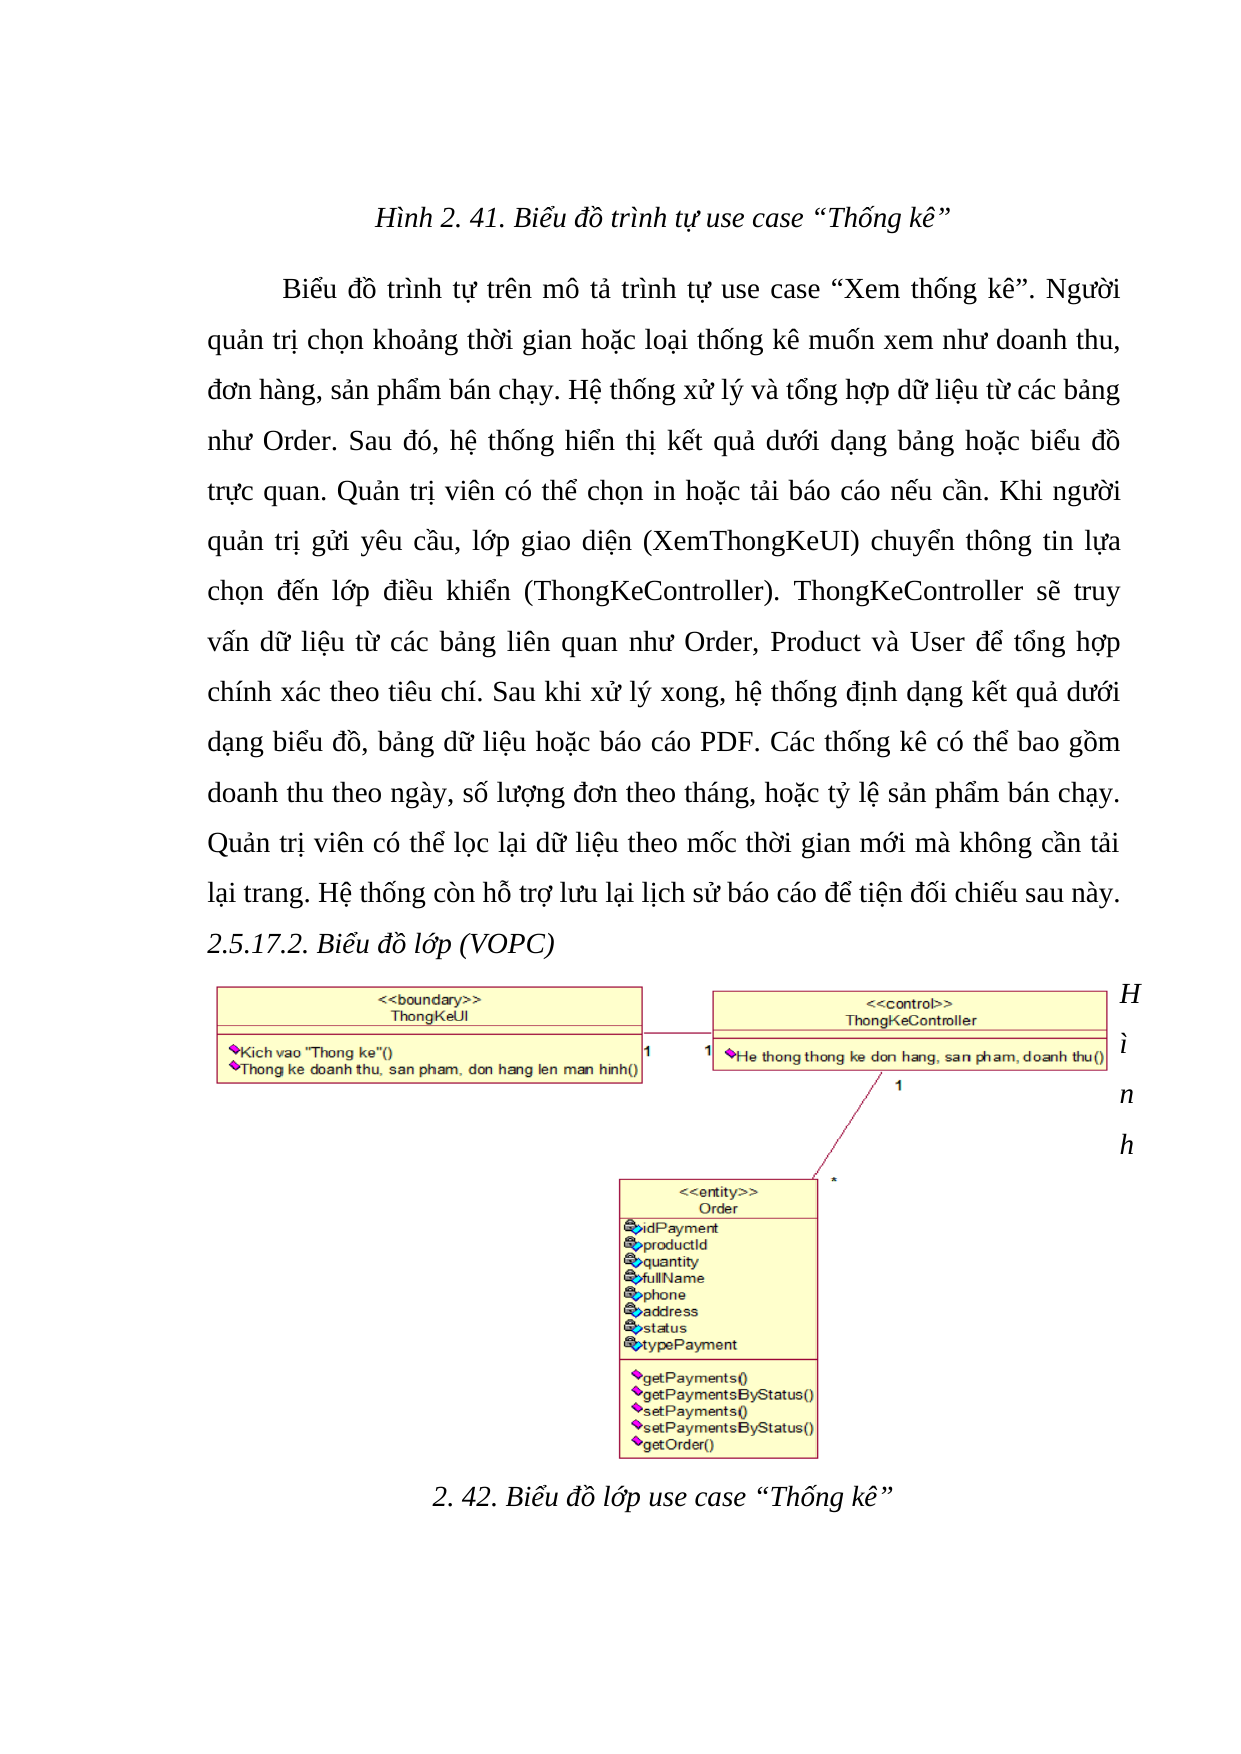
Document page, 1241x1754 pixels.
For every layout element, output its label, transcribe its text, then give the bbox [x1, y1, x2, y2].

text Hình 2. 41. Biểu đồ trình tự use case “Thống kê” [207, 201, 1122, 234]
text Biểu đồ trình tự trên mô tả trình tự use case “Xem thống kê”. Người quản trị chọn khoảng thời gian hoặc loại thống kê muốn xem như doanh thu, đơn hàng, sản phẩm bán chạy. Hệ thống xử lý và tổng hợp dữ liệu từ các bảng như Order. Sau đó, hệ thống hiển thị kết quả dưới dạng bảng hoặc biểu đồ trực quan. Quản trị viên có thể chọn in hoặc tải báo cáo nếu cần. Khi người quản trị gửi yêu cầu, lớp giao diện (XemThongKeUI) chuyển thông tin lựa chọn đến lớp điều khiển (ThongKeController). ThongKeController sẽ truy vấn dữ liệu từ các bảng liên quan như Order, Product và User để tổng hợp chính xác theo tiêu chí. Sau khi xử lý xong, hệ thống định dạng kết quả dưới dạng biểu đồ, bảng dữ liệu hoặc báo cáo PDF. Các thống kê có thể bao gồm doanh thu theo ngày, số lượng đơn theo tháng, hoặc tỷ lệ sản phẩm bán chạy. Quản trị viên có thể lọc lại dữ liệu theo mốc thời gian mới mà không cần tải lại trang. Hệ thống còn hỗ trợ lưu lại lịch sử báo cáo để tiện đối chiếu sau này. [207, 272, 1122, 909]
picture [206, 976, 1119, 1462]
text 2.5.17.2. Biểu đồ lớp (VOPC) [207, 926, 1122, 959]
text Hình 2. 42. Biểu đồ lớp use case “Thống kê” [207, 1154, 1122, 1513]
